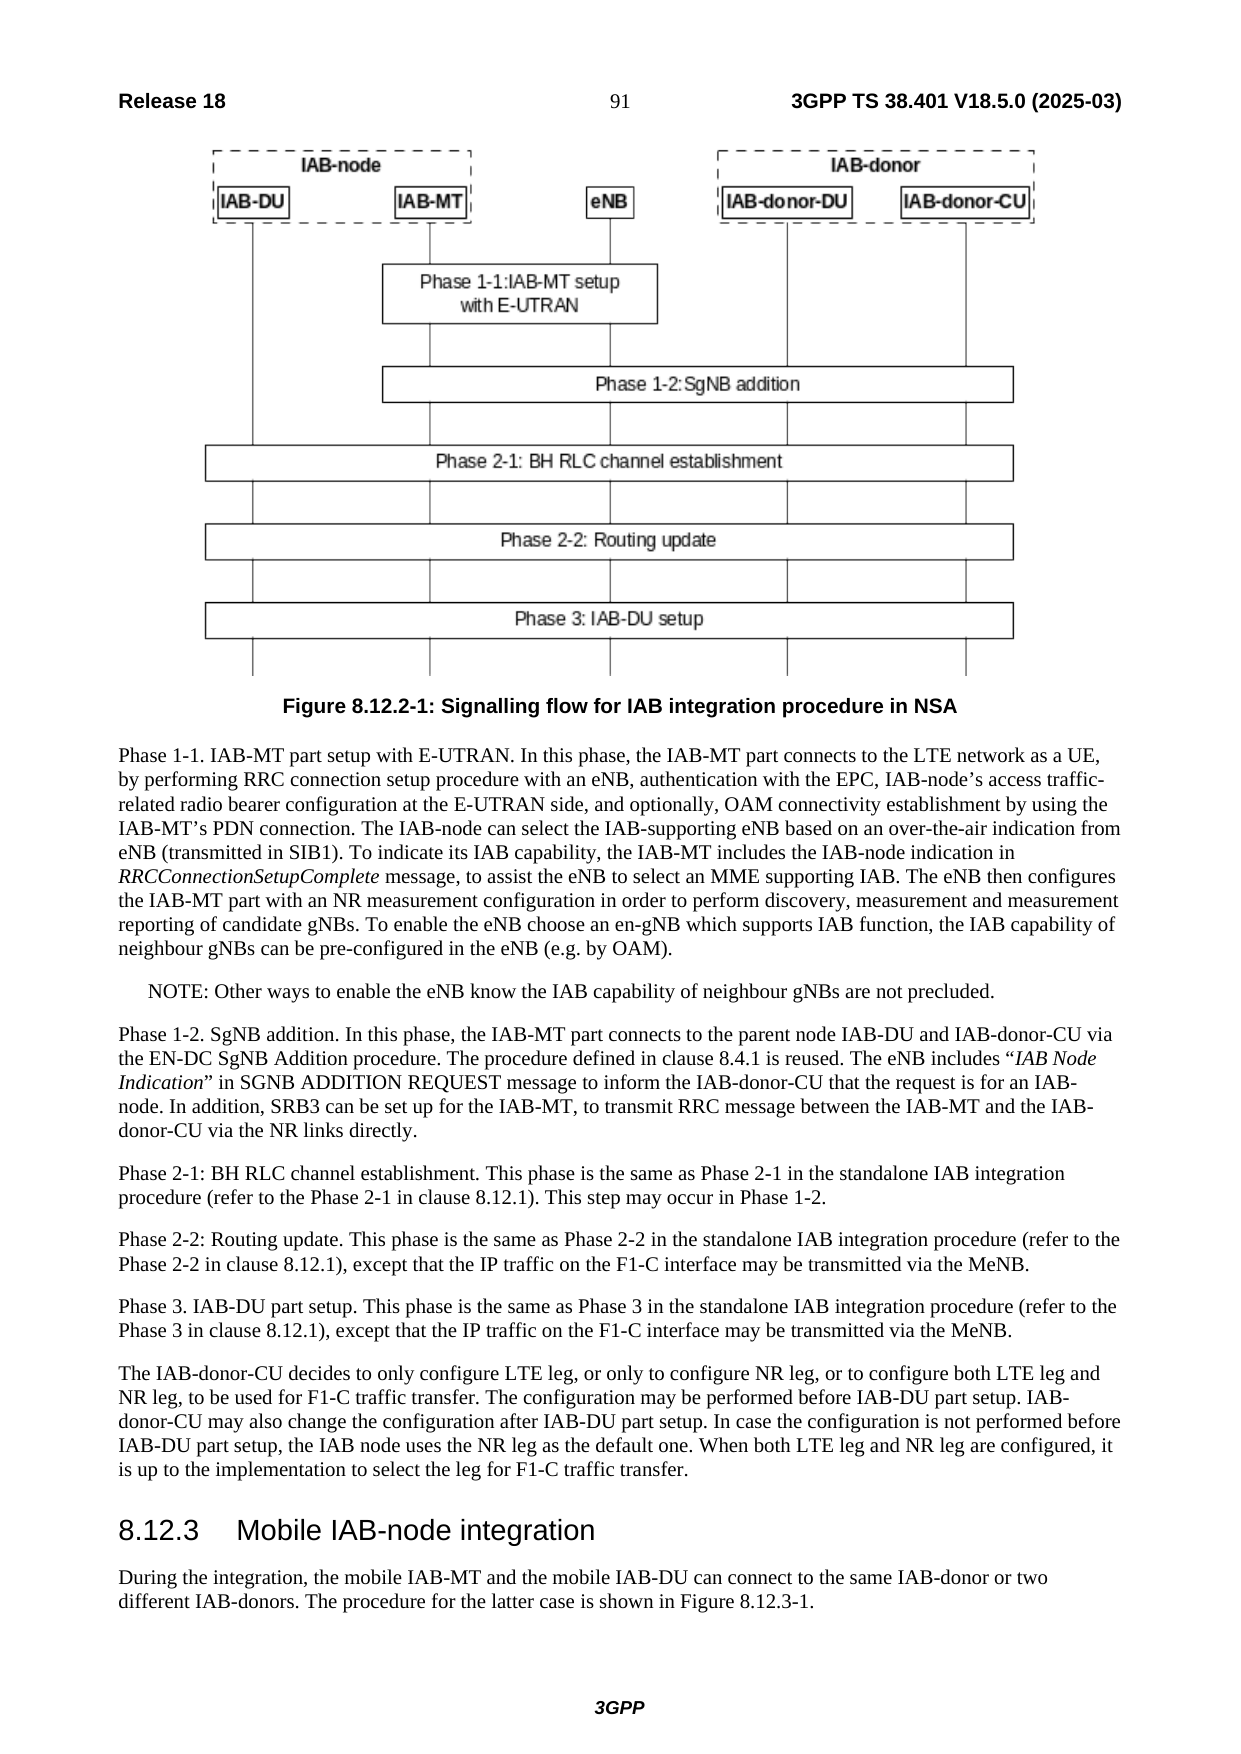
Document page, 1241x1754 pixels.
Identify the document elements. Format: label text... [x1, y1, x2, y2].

text Phase 1-2. SgNB addition. In this phase, the IAB-MT part connects to the parent node IAB-DU and IAB-donor-CU via the EN-DC SgNB Addition procedure. The procedure defined in clause 8.4.1 is reused. The eNB includes “IAB Node Indication” in SGNB ADDITION REQUEST message to inform the IAB-donor-CU that the request is for an IAB-node. In addition, SRB3 can be set up for the IAB-MT, to transmit RRC message between the IAB-MT and the IAB-donor-CU via the NR links directly. [118, 1021, 1122, 1142]
text The IAB-donor-CU decides to only configure LTE leg, or only to configure NR leg, or to configure both LTE leg and NR leg, to be used for F1-C traffic transfer. The configuration may be performed before IAB-DU part setup. IAB-donor-CU may also change the configuration after IAB-DU part setup. In case the configuration is not performed before IAB-DU part setup, the IAB node uses the NR leg as the default one. When both LTE leg and NR leg are configured, it is up to the implementation to select the leg for F1-C traffic transfer. [118, 1361, 1122, 1481]
text Phase 2-2: Routing update. This phase is the same as Phase 2-2 in the standalone IAB integration procedure (refer to the Phase 2-2 in clause 8.12.1), except that the IP traffic on the F1-C interface may be transmitted via the MeNB. [118, 1227, 1122, 1276]
text Figure 8.12.2-1: Signalling flow for IAB integration procedure in NSA [118, 694, 1122, 718]
subtitle 8.12.3 Mobile IAB-node integration [118, 1513, 1122, 1546]
text NOTE: Other ways to enable the eNB know the IAB capability of neighbour gNBs are not precluded. [148, 979, 1122, 1003]
text Phase 3. IAB-DU part setup. This phase is the same as Phase 3 in the standalone IAB integration procedure (refer to the Phase 3 in clause 8.12.1), except that the IP traffic on the F1-C interface may be transmitted via the MeNB. [118, 1294, 1122, 1342]
text Phase 1-1. IAB-MT part setup with E-UTRAN. In this phase, the IAB-MT part connects to the LTE network as a UE, by performing RRC connection setup procedure with an eNB, authentication with the EPC, IAB-node’s access traffic-related radio bearer configuration at the E-UTRAN side, and optionally, OAM connectivity establishment by using the IAB-MT’s PDN connection. The IAB-node can select the IAB-supporting eNB based on an over-the-air indication from eNB (transmitted in SIB1). To indicate its IAB capability, the IAB-MT includes the IAB-node indication in RRCConnectionSetupComplete message, to assist the eNB to select an MME supporting IAB. The eNB then configures the IAB-MT part with an NR measurement configuration in order to perform discovery, measurement and measurement reporting of candidate gNBs. To enable the eNB choose an en-gNB which supports IAB function, the IAB capability of neighbour gNBs can be pre-configured in the eNB (e.g. by OAM). [118, 743, 1122, 960]
text During the integration, the mobile IAB-MT and the mobile IAB-DU can connect to the same IAB-donor or two different IAB-donors. The procedure for the latter case is shown in Figure 8.12.3-1. [118, 1565, 1122, 1613]
text Phase 2-1: BH RLC channel establishment. This phase is the same as Phase 2-1 in the standalone IAB integration procedure (refer to the Phase 2-1 in clause 8.12.1). This step may occur in Phase 1-2. [118, 1161, 1122, 1209]
